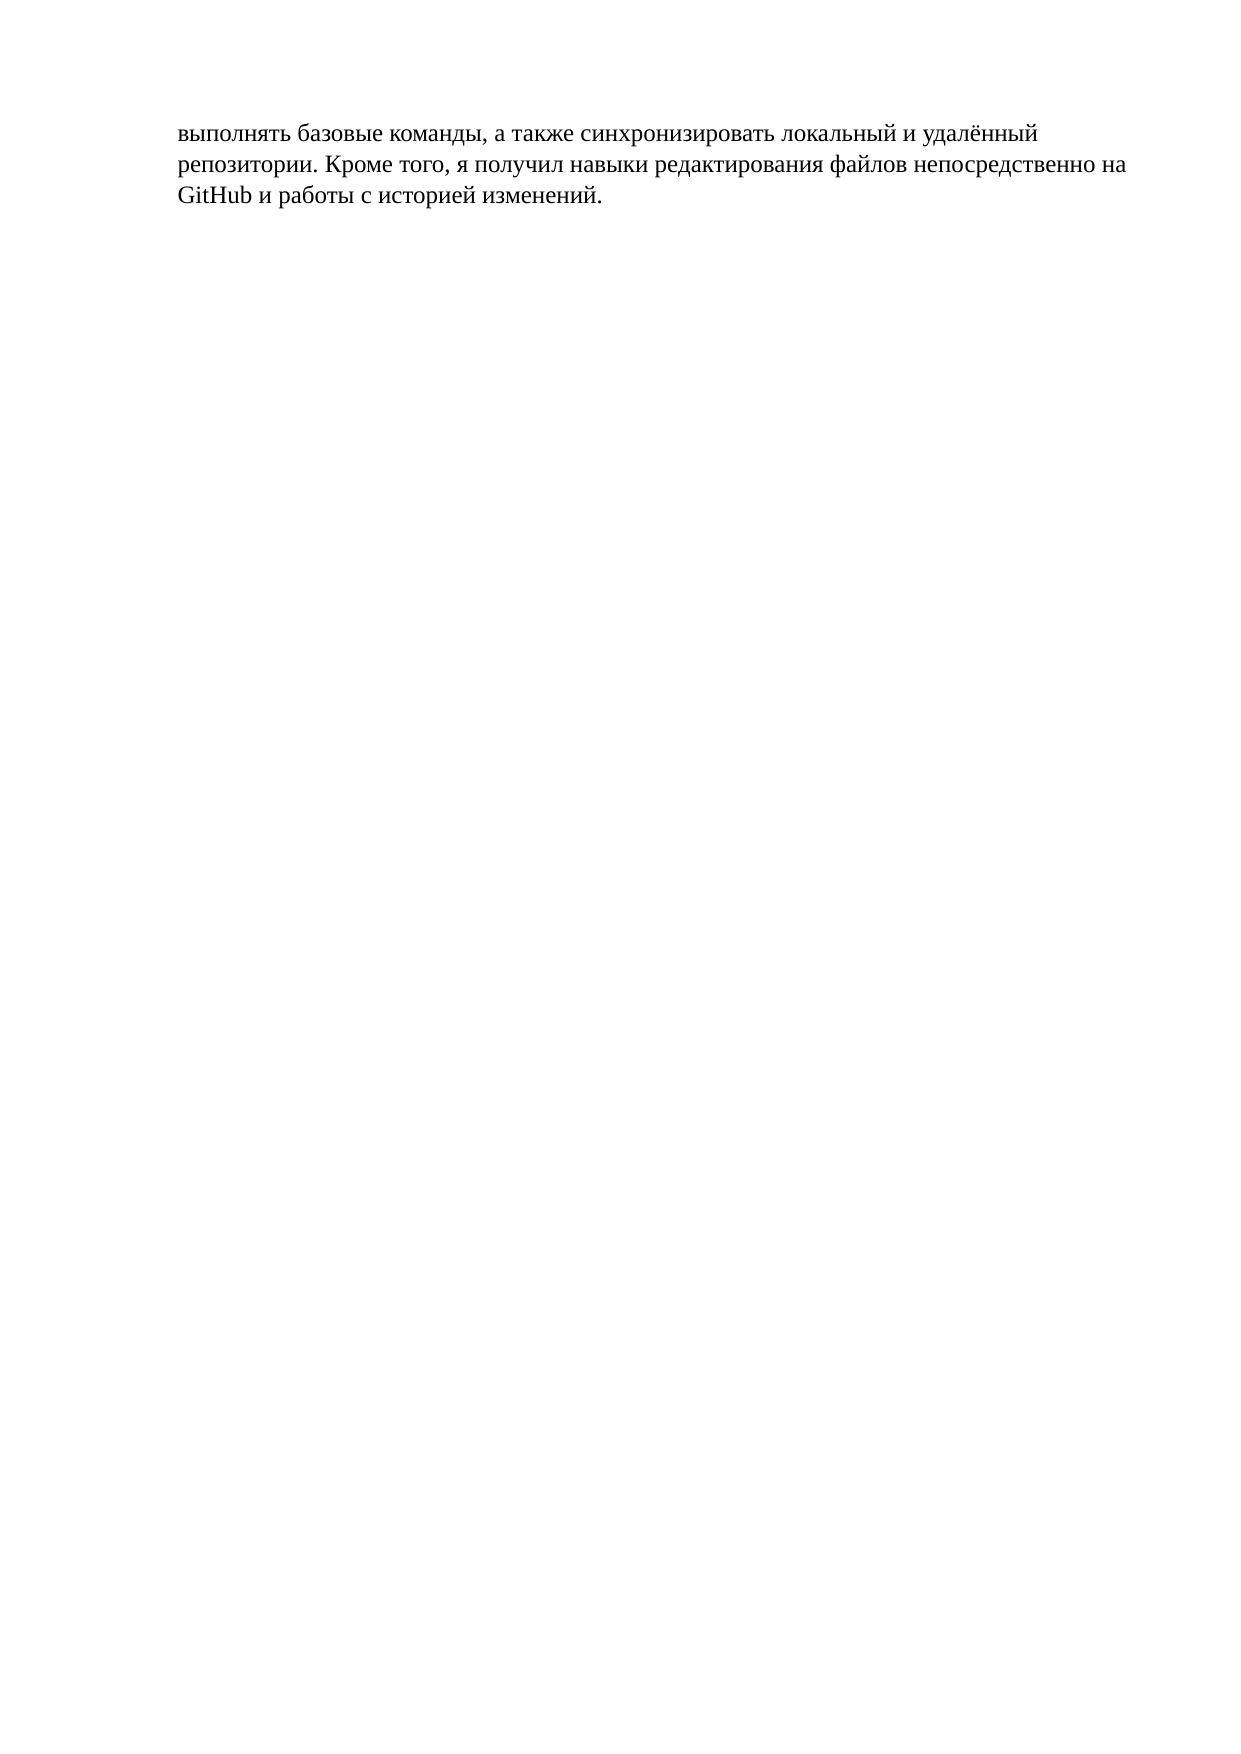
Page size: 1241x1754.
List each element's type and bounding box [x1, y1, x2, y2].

text [177, 118, 1152, 209]
